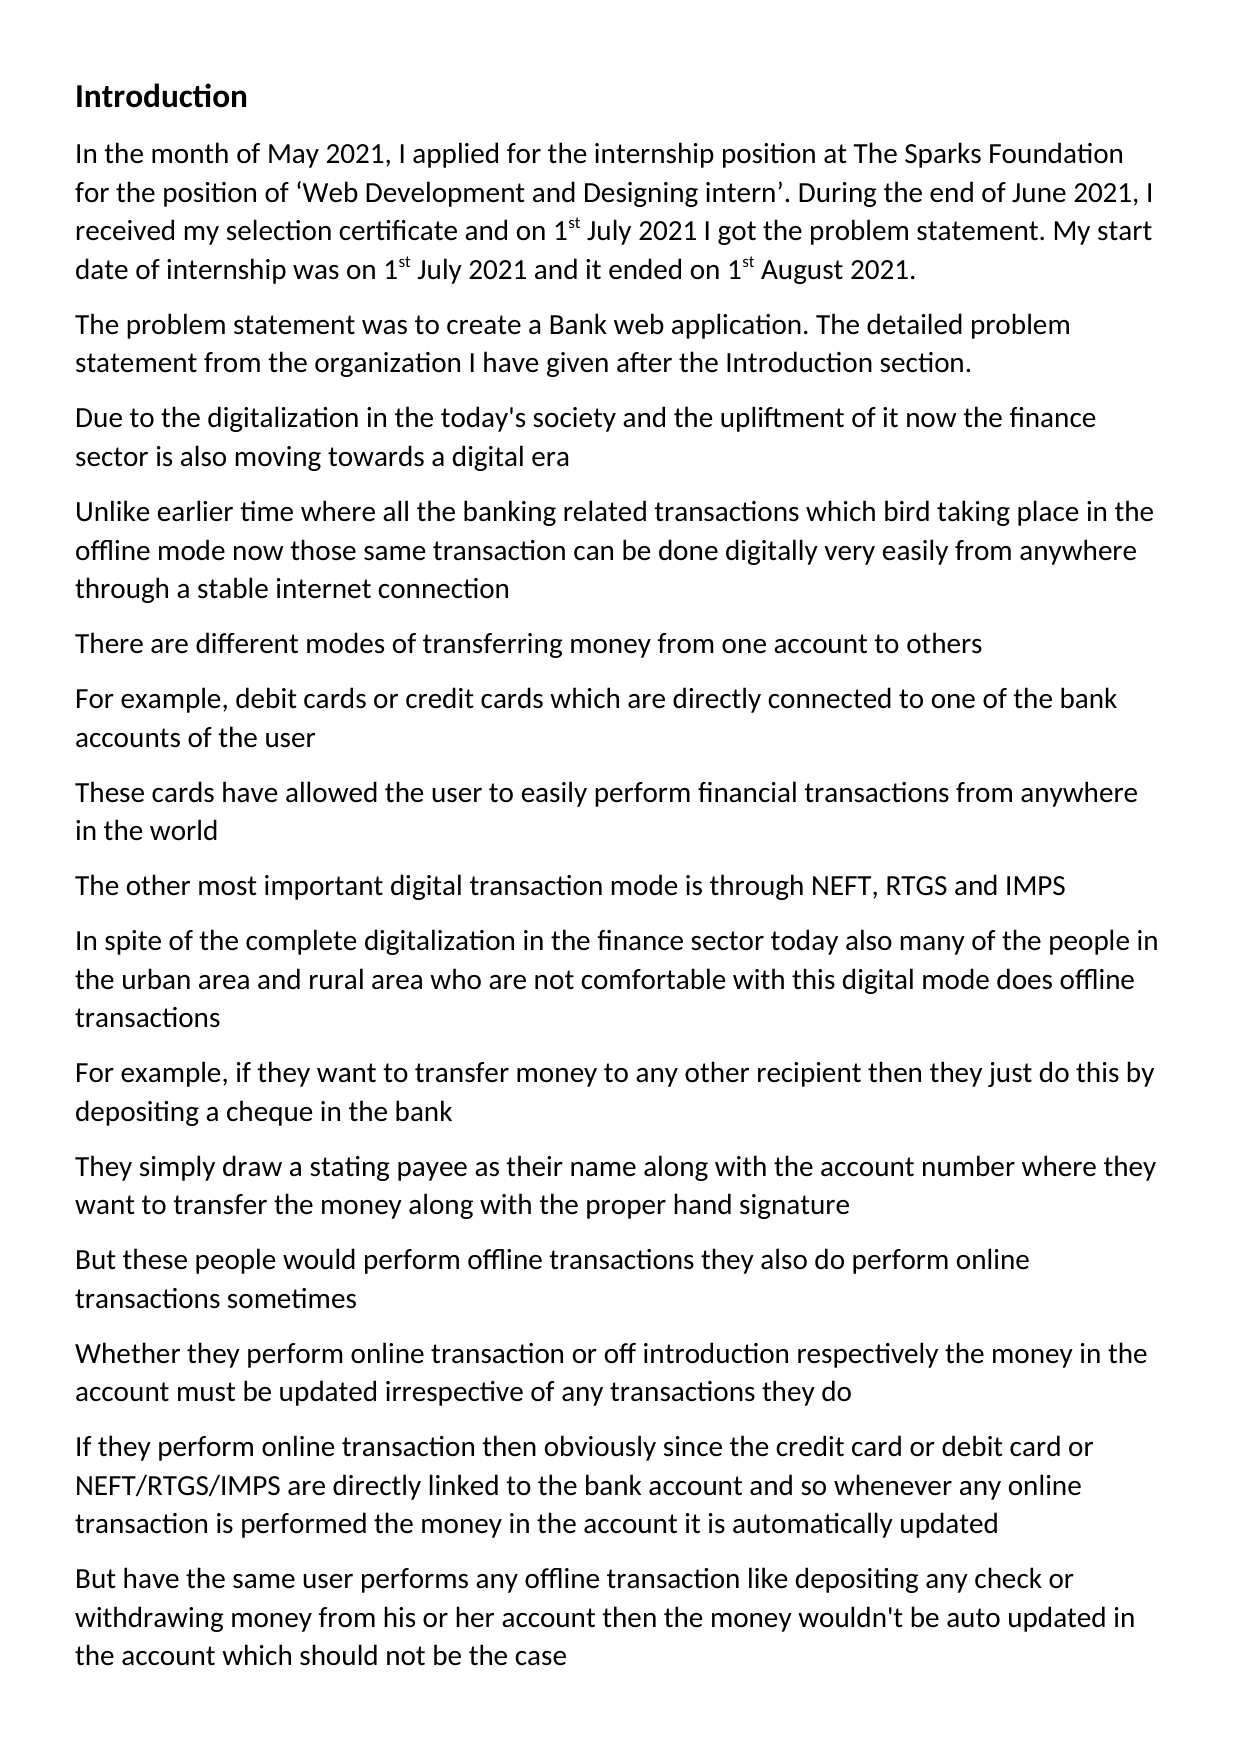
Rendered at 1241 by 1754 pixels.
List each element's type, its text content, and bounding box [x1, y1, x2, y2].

text Introduction [75, 75, 1165, 116]
text The problem statement was to create a Bank web application. The detailed problem statement from the organization I have given after the Introduction section. [75, 306, 1165, 380]
text Whether they perform online transaction or off introduction respectively the money in the account must be updated irrespective of any transactions they do [75, 1335, 1165, 1409]
text The other most important digital transaction mode is through NEFT, RTGS and IMPS [75, 867, 1165, 903]
text But have the same user performs any offline transaction like depositing any check or withdrawing money from his or her account then the money wouldn't be auto updated in the account which should not be the case [75, 1561, 1165, 1673]
text If they perform online transaction then obviously since the credit card or debit card or NEFT/RTGS/IMPS are directly linked to the bank account and so whenever any online transaction is performed the money in the account it is automatically updated [75, 1428, 1165, 1541]
text These cards have allowed the user to easily perform financial transactions from anywhere in the world [75, 774, 1165, 848]
text In the month of May 2021, I applied for the internship position at The Sparks Foundation for the position of ‘Web Development and Designing intern’. During the end of June 2021, I received my selection certificate and on 1st July 2021 I got the problem statement. My start date of internship was on 1st July 2021 and it ended on 1st August 2021. [75, 136, 1165, 287]
text For example, debit cards or credit cards which are directly connected to one of the bank accounts of the user [75, 680, 1165, 754]
text But these people would perform offline transactions they also do perform online transactions sometimes [75, 1241, 1165, 1316]
text Unlike earlier time where all the banking related transactions which bird taking place in the offline mode now those same transaction can be done digitally very easily from anywhere through a stable internet connection [75, 493, 1165, 606]
text In spite of the complete digitalization in the finance sector today also many of the people in the urban area and rural area who are not comfortable with this digital mode does offline transactions [75, 922, 1165, 1035]
text Due to the digitalization in the today's society and the upliftment of it now the finance sector is also moving towards a digital era [75, 399, 1165, 474]
text There are different modes of transferring money from one account to others [75, 625, 1165, 661]
text They simply draw a stating payee as their name along with the account number where they want to transfer the money along with the proper hand signature [75, 1148, 1165, 1222]
text For example, if they want to transfer money to any other recipient then they just do this by depositing a cheque in the bank [75, 1054, 1165, 1128]
